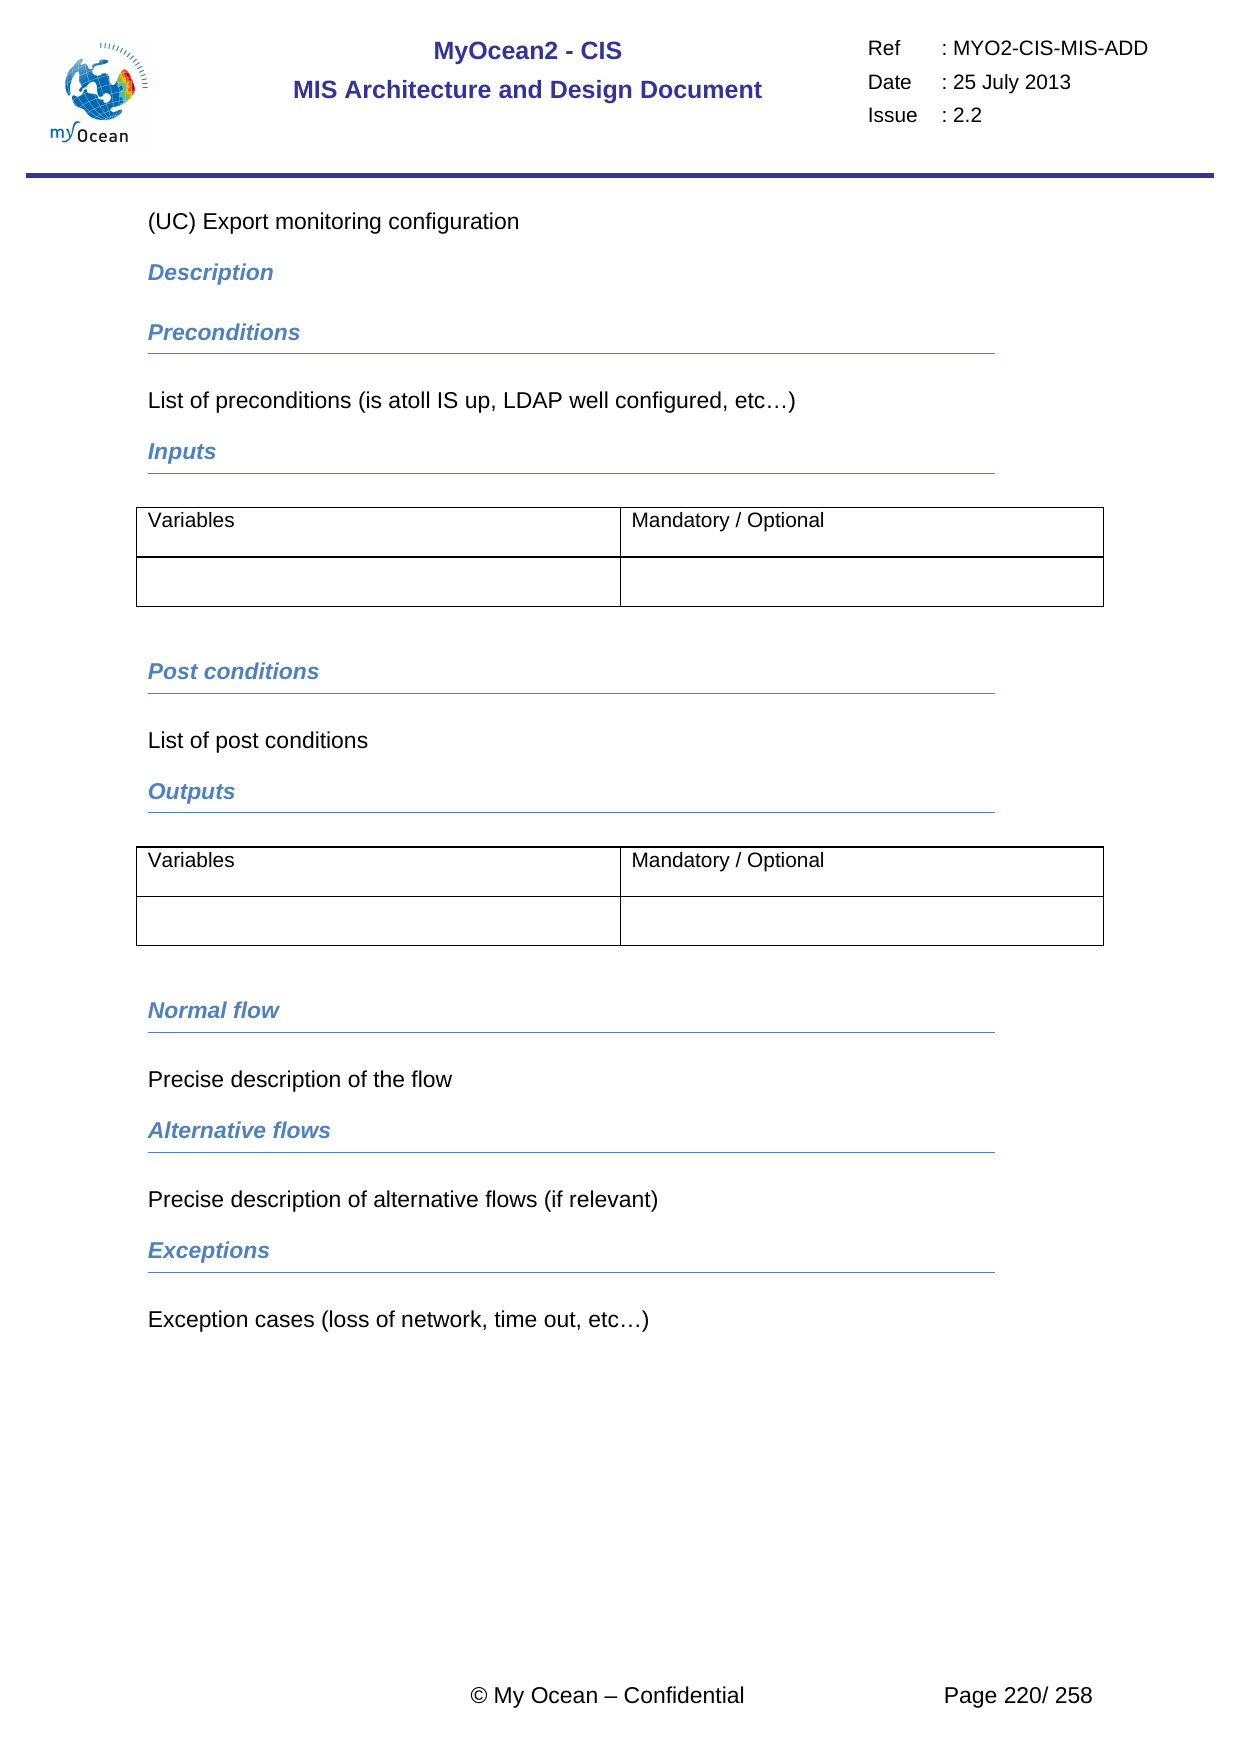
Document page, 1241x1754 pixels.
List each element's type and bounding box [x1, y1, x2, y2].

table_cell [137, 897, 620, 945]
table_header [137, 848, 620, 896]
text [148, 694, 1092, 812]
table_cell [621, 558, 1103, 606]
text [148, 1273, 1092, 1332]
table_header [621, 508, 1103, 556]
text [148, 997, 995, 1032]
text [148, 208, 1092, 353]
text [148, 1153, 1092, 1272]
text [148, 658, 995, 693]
picture [37, 35, 158, 153]
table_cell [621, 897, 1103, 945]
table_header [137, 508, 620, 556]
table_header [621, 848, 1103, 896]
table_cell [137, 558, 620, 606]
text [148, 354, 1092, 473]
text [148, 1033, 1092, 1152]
